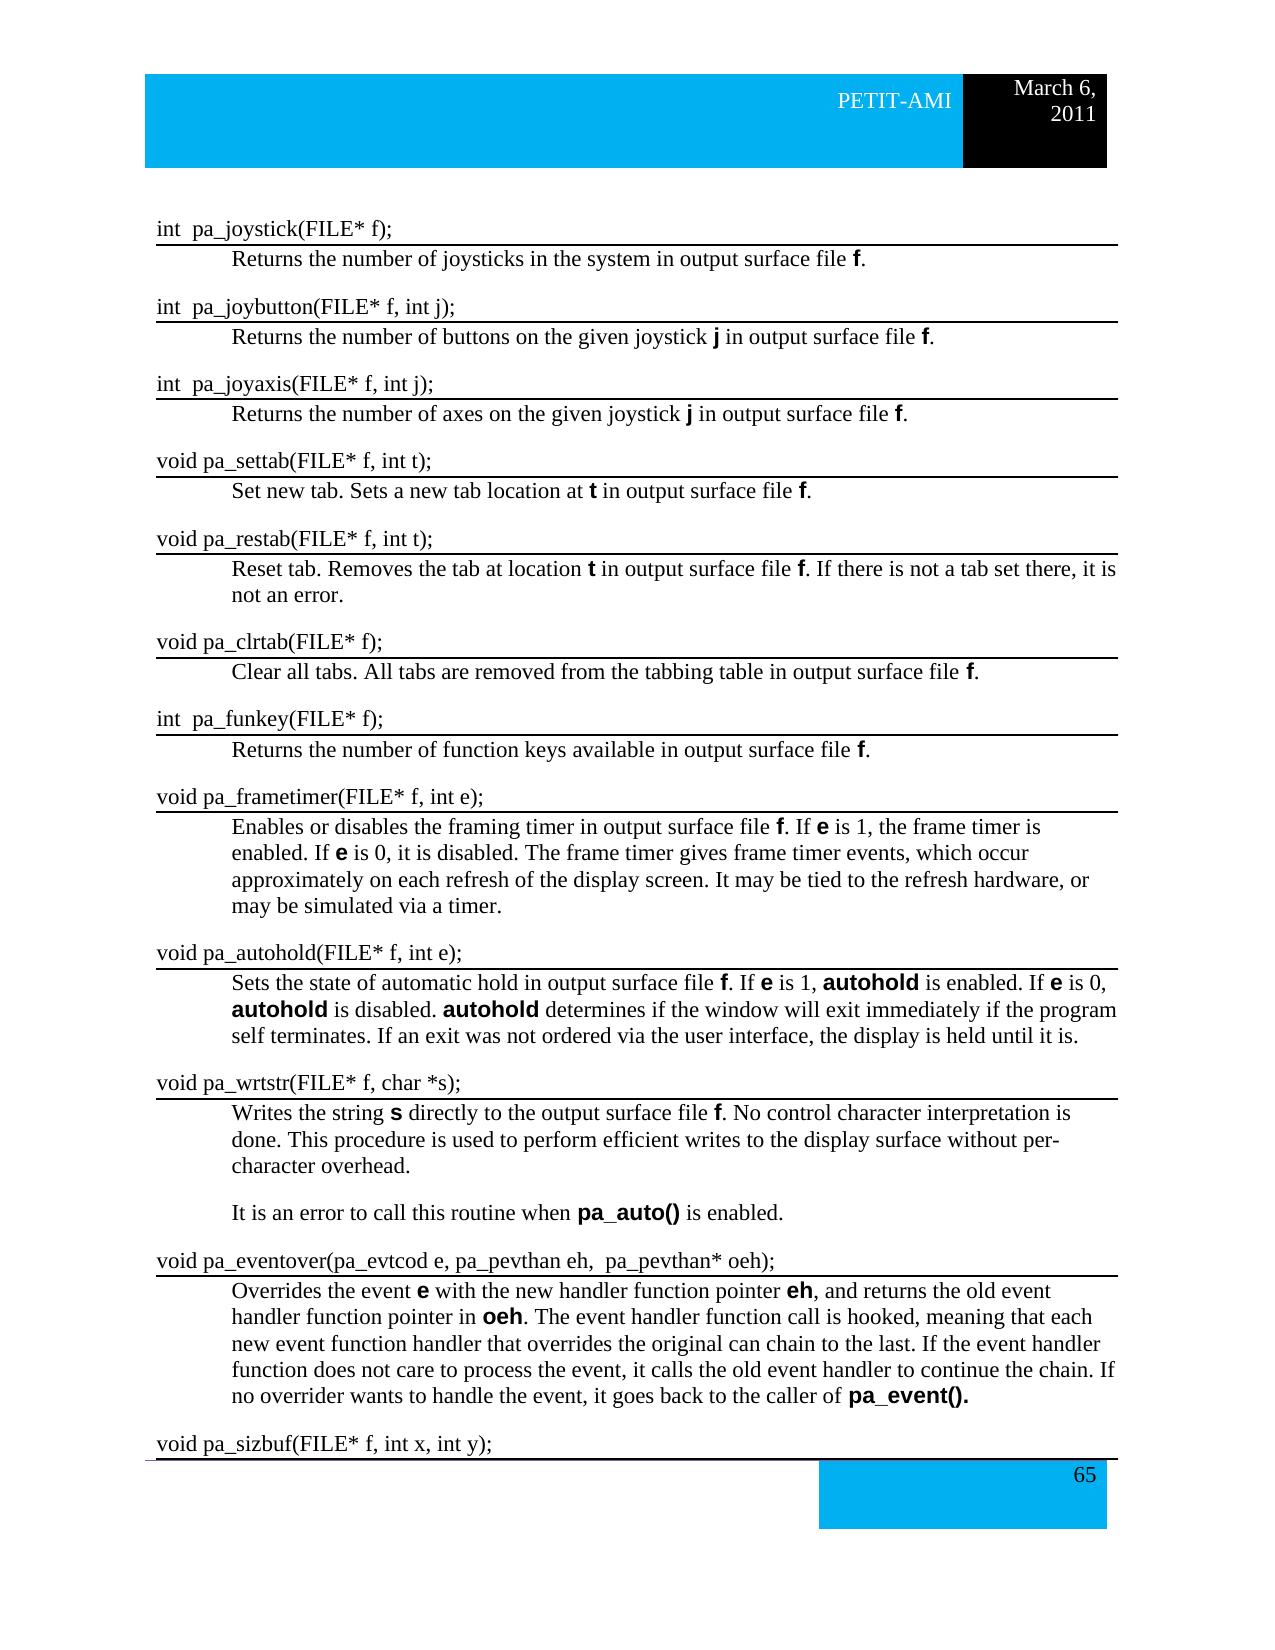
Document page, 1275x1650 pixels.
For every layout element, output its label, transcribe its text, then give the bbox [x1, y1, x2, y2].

text Returns the number of axes on the given joystick j in output surface file f. [231, 400, 1118, 426]
text void pa_restab(FILE* f, int t); [156, 524, 1118, 553]
text void pa_autohold(FILE* f, int e); [156, 939, 1118, 968]
text int pa_joystick(FILE* f); [156, 215, 1118, 244]
text Writes the string s directly to the output surface file f. No control character interpretation is done. This procedure is used to perform efficient writes to the display surface without per-character overhead. [231, 1100, 1118, 1178]
text void pa_clrtab(FILE* f); [156, 628, 1118, 657]
text void pa_settab(FILE* f, int t); [156, 447, 1118, 476]
text It is an error to call this routine when pa_auto() is enabled. [231, 1199, 1118, 1226]
text Enables or disables the framing timer in output surface file f. If e is 1, the frame timer is enabled. If e is 0, it is disabled. The frame timer gives frame timer events, which occur approximately on each refresh of the display screen. It may be tied to the refresh hardware, or may be simulated via a timer. [231, 813, 1118, 918]
text Returns the number of buttons on the given joystick j in output surface file f. [231, 323, 1118, 349]
text void pa_frametimer(FILE* f, int e); [156, 783, 1118, 811]
text int pa_joyaxis(FILE* f, int j); [156, 370, 1118, 398]
text Clear all tabs. All tabs are removed from the tabbing table in output surface file f. [231, 659, 1118, 685]
text Returns the number of function keys available in output surface file f. [231, 736, 1118, 762]
text void pa_sizbuf(FILE* f, int x, int y); [156, 1429, 1118, 1458]
text Set new tab. Sets a new tab location at t in output surface file f. [231, 478, 1118, 504]
text Overrides the event e with the new handler function pointer eh, and returns the old event handler function pointer in oeh. The event handler function call is hooked, meaning that each new event function handler that overrides the original can chain to the last. If the event handler function does not care to process the event, it calls the old event handler to continue the chain. If no overrider wants to handle the event, it goes back to the caller of pa_event(). [231, 1277, 1118, 1409]
text void pa_wrtstr(FILE* f, char *s); [156, 1069, 1118, 1098]
text Sets the state of automatic hold in output surface file f. If e is 1, autohold is enabled. If e is 0, autohold is disabled. autohold determines if the window will exit immediately if the program self terminates. If an exit was not ordered via the user interface, the display is held until it is. [231, 970, 1118, 1048]
text int pa_funkey(FILE* f); [156, 706, 1118, 734]
text Reset tab. Removes the tab at location t in output surface file f. If there is not a tab set there, it is not an error. [231, 555, 1118, 607]
text Returns the number of joysticks in the system in output surface file f. [231, 246, 1118, 272]
text void pa_eventover(pa_evtcod e, pa_pevthan eh, pa_pevthan* oeh); [156, 1247, 1118, 1275]
text int pa_joybutton(FILE* f, int j); [156, 293, 1118, 321]
